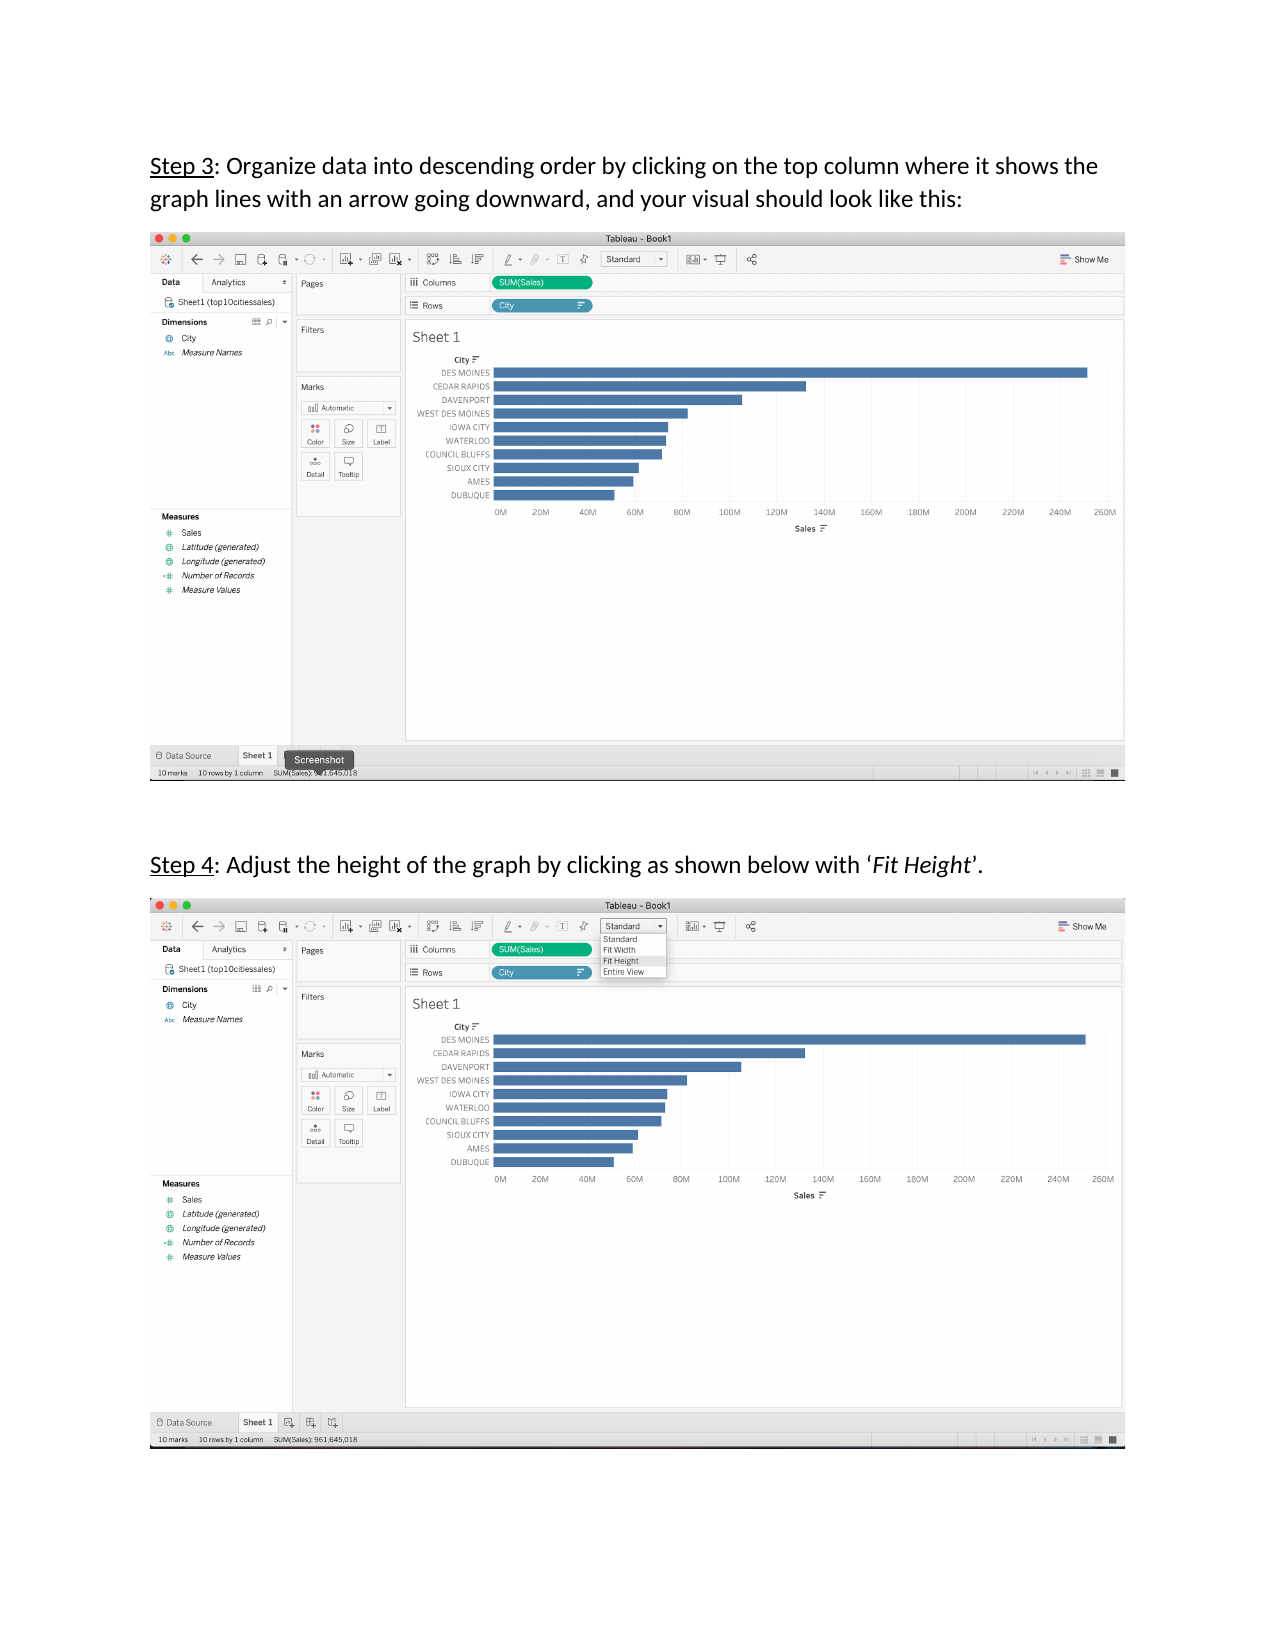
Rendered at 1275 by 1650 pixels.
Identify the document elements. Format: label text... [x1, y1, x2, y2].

text Step 3: Organize data into descending order by clicking on the top column where it shows the graph lines with an arrow going downward, and your visual should look like this: [150, 150, 1125, 213]
picture [150, 898, 1125, 1449]
text Step 4: Adjust the height of the graph by clicking as shown below with ‘Fit Height’. [150, 849, 1125, 879]
picture [150, 232, 1125, 781]
